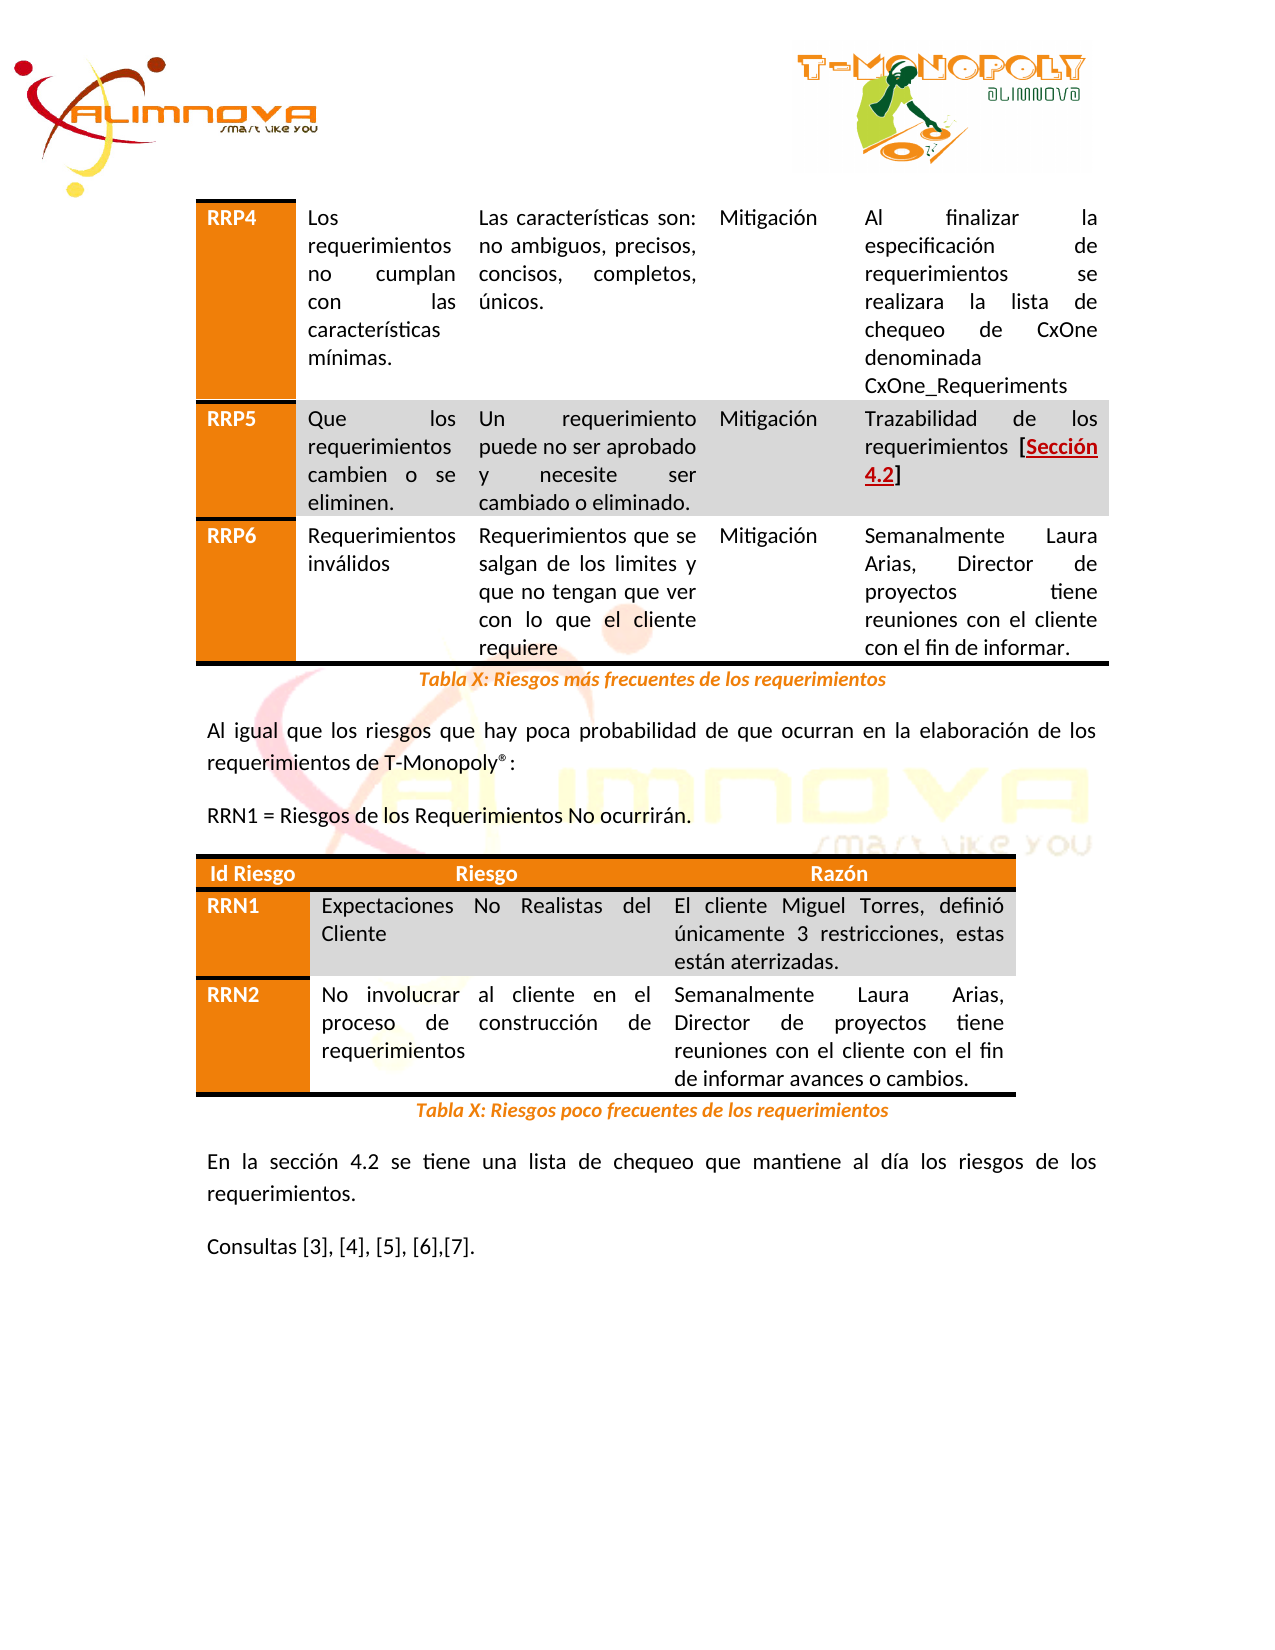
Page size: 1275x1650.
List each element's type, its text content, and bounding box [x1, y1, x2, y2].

table_cell Los requerimientos no cumplan con las características mínimas. [296, 199, 467, 399]
table_cell Requerimientos que se salgan de los limites y que no tengan que ver con lo que el cliente requiere [467, 516, 708, 661]
table_cell Expectaciones No Realistas del Cliente [310, 892, 663, 976]
text Consultas [3], [4], [5], [6],[7]. [207, 1232, 1098, 1260]
text En la sección 4.2 se tiene una lista de chequeo que mantiene al día los riesgos de los requerimientos. [207, 1147, 1098, 1207]
table_cell Mitigación [708, 516, 853, 661]
table_cell RRP5 [196, 404, 296, 516]
text Tabla X: Riesgos poco frecuentes de los requerimientos [207, 1097, 1098, 1122]
picture [792, 40, 1093, 173]
table_cell Semanalmente Laura Arias, Director de proyectos tiene reuniones con el cliente con el fin de informar. [853, 516, 1109, 661]
table_cell Requerimientos inválidos [296, 516, 467, 661]
table_cell RRP4 [196, 203, 296, 399]
table_header Riesgo [310, 859, 663, 887]
picture [10, 55, 319, 199]
text Tabla X: Riesgos más frecuentes de los requerimientos [207, 666, 1098, 691]
table_cell Mitigación [708, 400, 853, 516]
table_cell RRN2 [196, 980, 310, 1092]
table_cell No involucrar al cliente en el proceso de construcción de requerimientos [310, 976, 663, 1092]
text RRN1 = Riesgos de los Requerimientos No ocurrirán. [207, 801, 1098, 829]
table_cell RRP6 [196, 521, 296, 661]
table_cell Que los requerimientos cambien o se eliminen. [296, 400, 467, 516]
table_cell El cliente Miguel Torres, definió únicamente 3 restricciones, estas están aterrizadas. [663, 892, 1016, 976]
table_cell Trazabilidad de los requerimientos [Sección 4.2] [853, 400, 1109, 516]
table_header Razón [663, 859, 1016, 887]
table_cell Un requerimiento puede no ser aprobado y necesite ser cambiado o eliminado. [467, 400, 708, 516]
table_cell Mitigación [708, 199, 853, 399]
text Al igual que los riesgos que hay poca probabilidad de que ocurran en la elaboración de los requerimientos de T-Monopoly®: [207, 716, 1098, 776]
table_cell Al finalizar la especificación de requerimientos se realizara la lista de chequeo de CxOne denominada CxOne_Requeriments [853, 199, 1109, 399]
table_cell Semanalmente Laura Arias, Director de proyectos tiene reuniones con el cliente con el fin de informar avances o cambios. [663, 976, 1016, 1092]
table_cell Las características son: no ambiguos, precisos, concisos, completos, únicos. [467, 199, 708, 399]
table_header Id Riesgo [196, 859, 310, 887]
table_cell RRN1 [196, 892, 310, 976]
